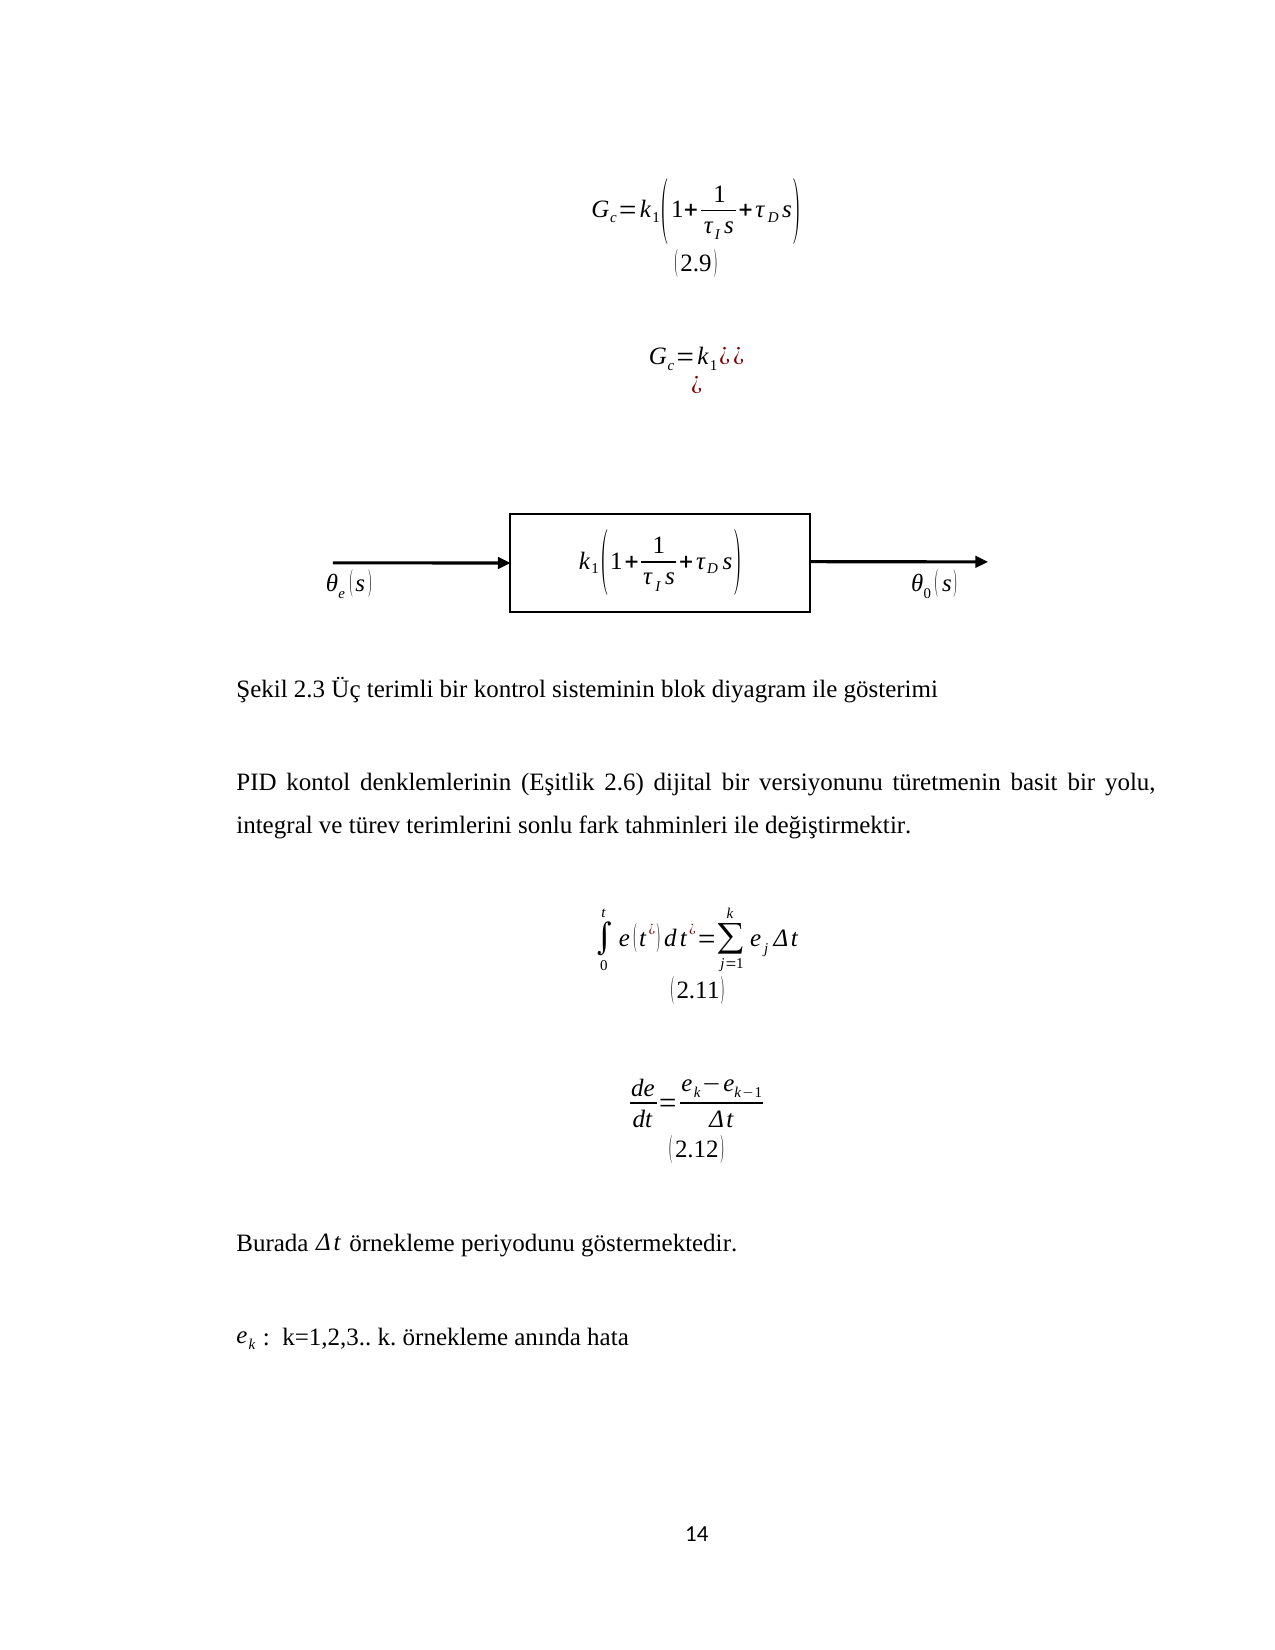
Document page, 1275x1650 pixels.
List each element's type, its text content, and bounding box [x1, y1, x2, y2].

text PID kontol denklemlerinin (Eşitlik 2.6) dijital bir versiyonunu türetmenin basit bir yolu, integral ve türev terimlerini sonlu fark tahminleri ile değiştirmektir. [236, 767, 1157, 839]
text : k=1,2,3.. k. örnekleme anında hata [236, 1321, 1157, 1353]
text Burada örnekleme periyodunu göstermektedir. [236, 1228, 1157, 1257]
text Şekil 2.3 Üç terimli bir kontrol sisteminin blok diyagram ile gösterimi [236, 674, 1157, 702]
